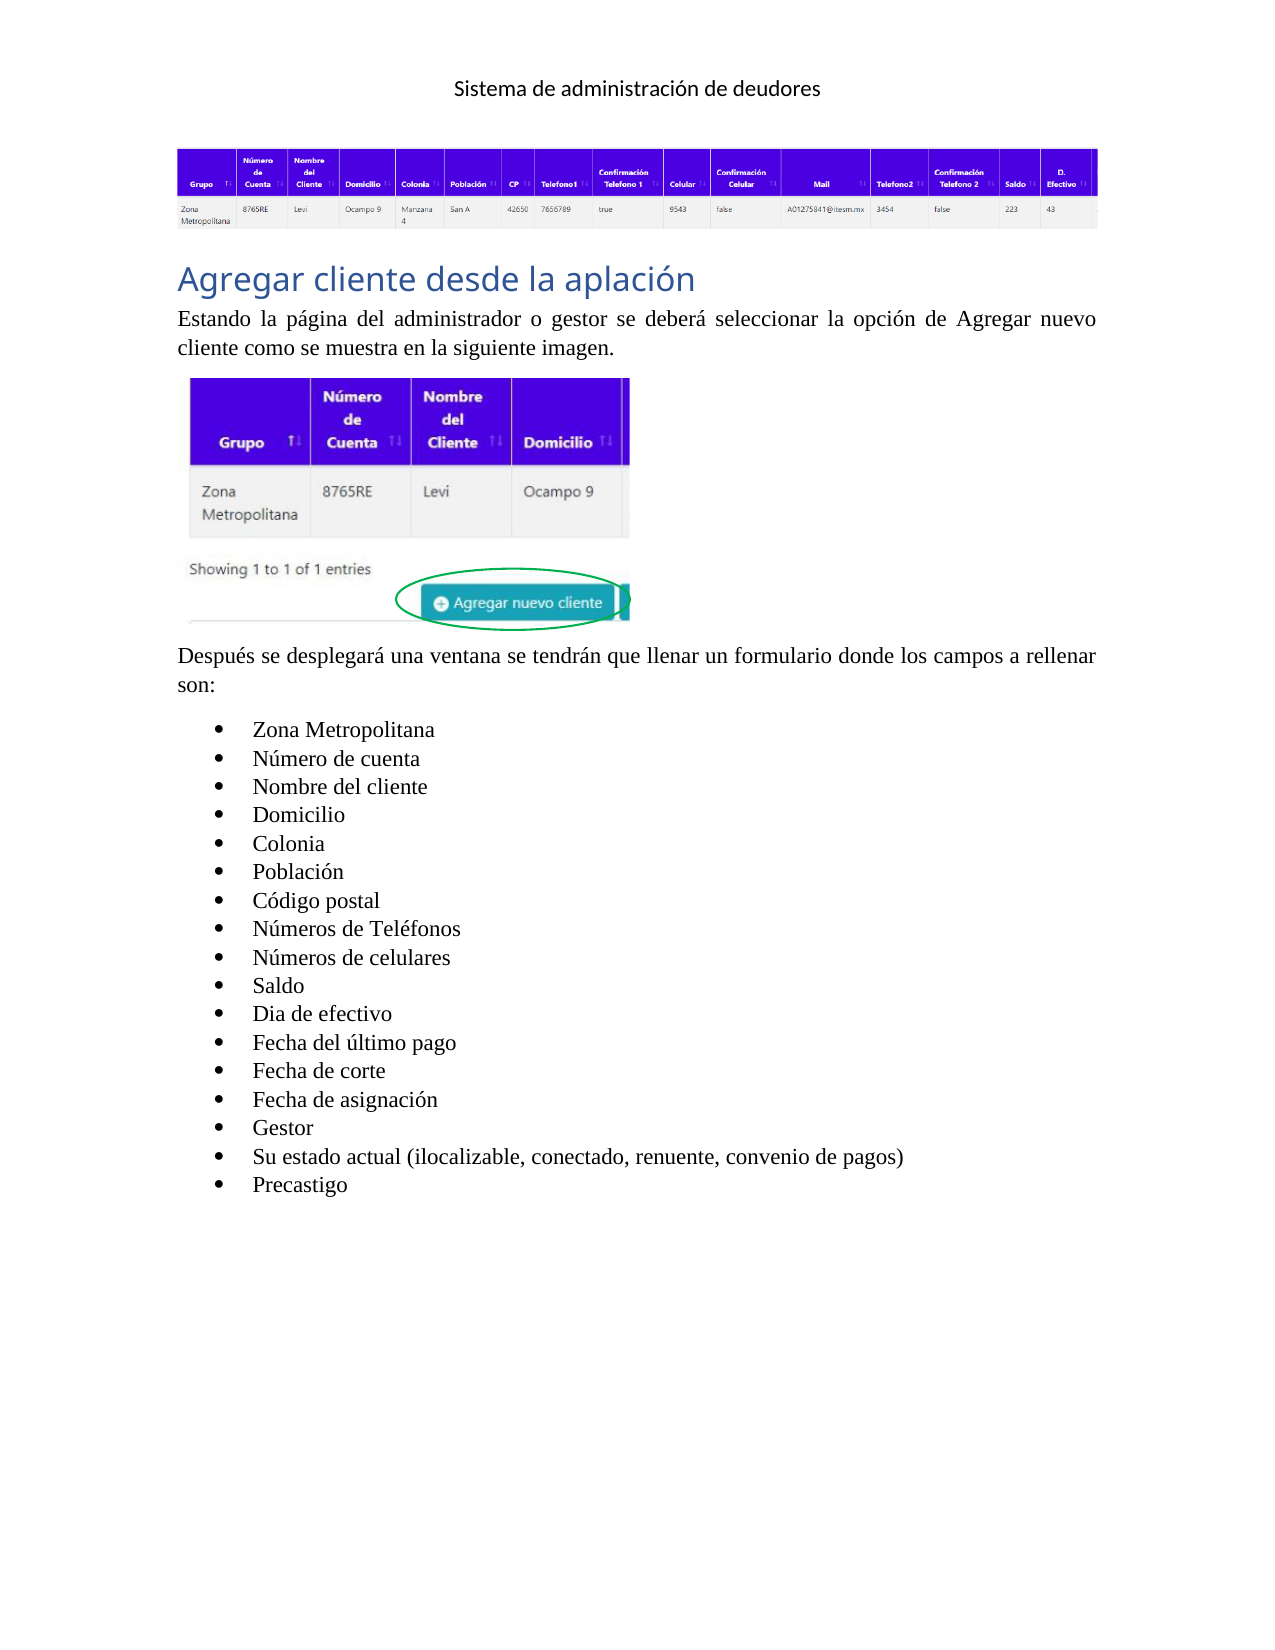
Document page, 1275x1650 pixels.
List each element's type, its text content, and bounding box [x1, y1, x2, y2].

text Estando la página del administrador o gestor se deberá seleccionar la opción de Agregar nuevo cliente como se muestra en la siguiente imagen. [177, 305, 1098, 360]
list Saldo [215, 972, 1098, 998]
picture [398, 570, 628, 624]
list Fecha de asignación [215, 1086, 1098, 1112]
picture [592, 606, 630, 624]
list Colonia [215, 830, 1098, 856]
subtitle Agregar cliente desde la aplación [177, 256, 1098, 302]
list Fecha de corte [215, 1057, 1098, 1084]
list Zona Metropolitana [215, 716, 1098, 742]
list Dia de efectivo [215, 1001, 1098, 1027]
list Nombre del cliente [215, 773, 1098, 799]
list Su estado actual (ilocalizable, conectado, renuente, convenio de pagos) [215, 1143, 1098, 1169]
list Números de Teléfonos [215, 915, 1098, 942]
list Código postal [215, 887, 1098, 913]
list Domicilio [215, 801, 1098, 828]
list Gestor [215, 1114, 1098, 1141]
list Número de cuenta [215, 744, 1098, 771]
list Fecha del último pago [215, 1029, 1098, 1055]
text Después se desplegará una ventana se tendrán que llenar un formulario donde los campos a rellenar son: [177, 643, 1098, 697]
picture [177, 378, 630, 624]
list Números de celulares [215, 944, 1098, 970]
picture [177, 147, 1098, 229]
list Precastigo [215, 1171, 1098, 1197]
list Población [215, 858, 1098, 885]
